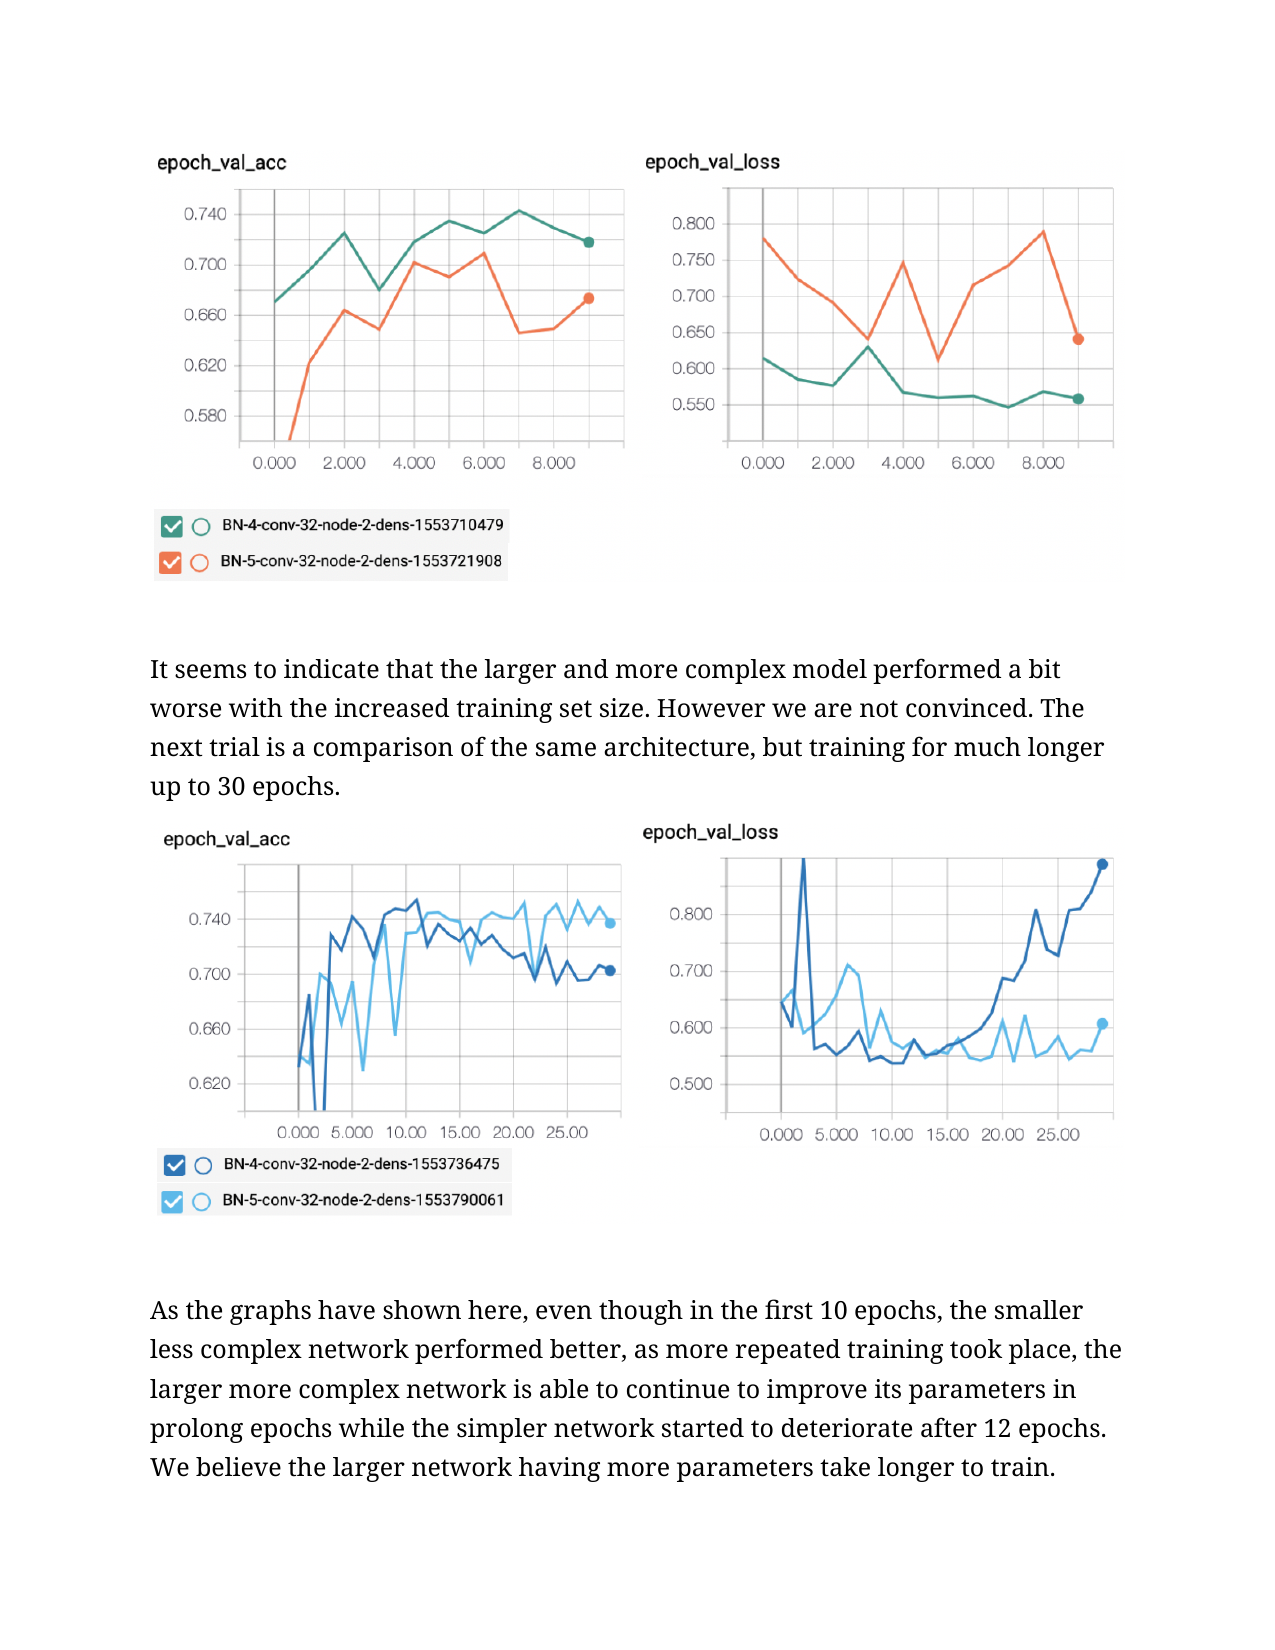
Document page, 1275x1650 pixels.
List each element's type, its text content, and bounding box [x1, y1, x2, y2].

picture [150, 150, 1125, 582]
picture [150, 820, 1125, 1224]
text As the graphs have shown here, even though in the first 10 epochs, the smaller less complex network performed better, as more repeated training took place, the larger more complex network is able to continue to improve its parameters in prolong epochs while the simpler network started to deteriorate after 12 epochs. We believe the larger network having more parameters take longer to train. [150, 1293, 1125, 1484]
text It seems to indicate that the larger and more complex model performed a bit worse with the increased training set size. However we are not convinced. The next trial is a comparison of the same architecture, but training for much longer up to 30 epochs. [150, 651, 1125, 803]
